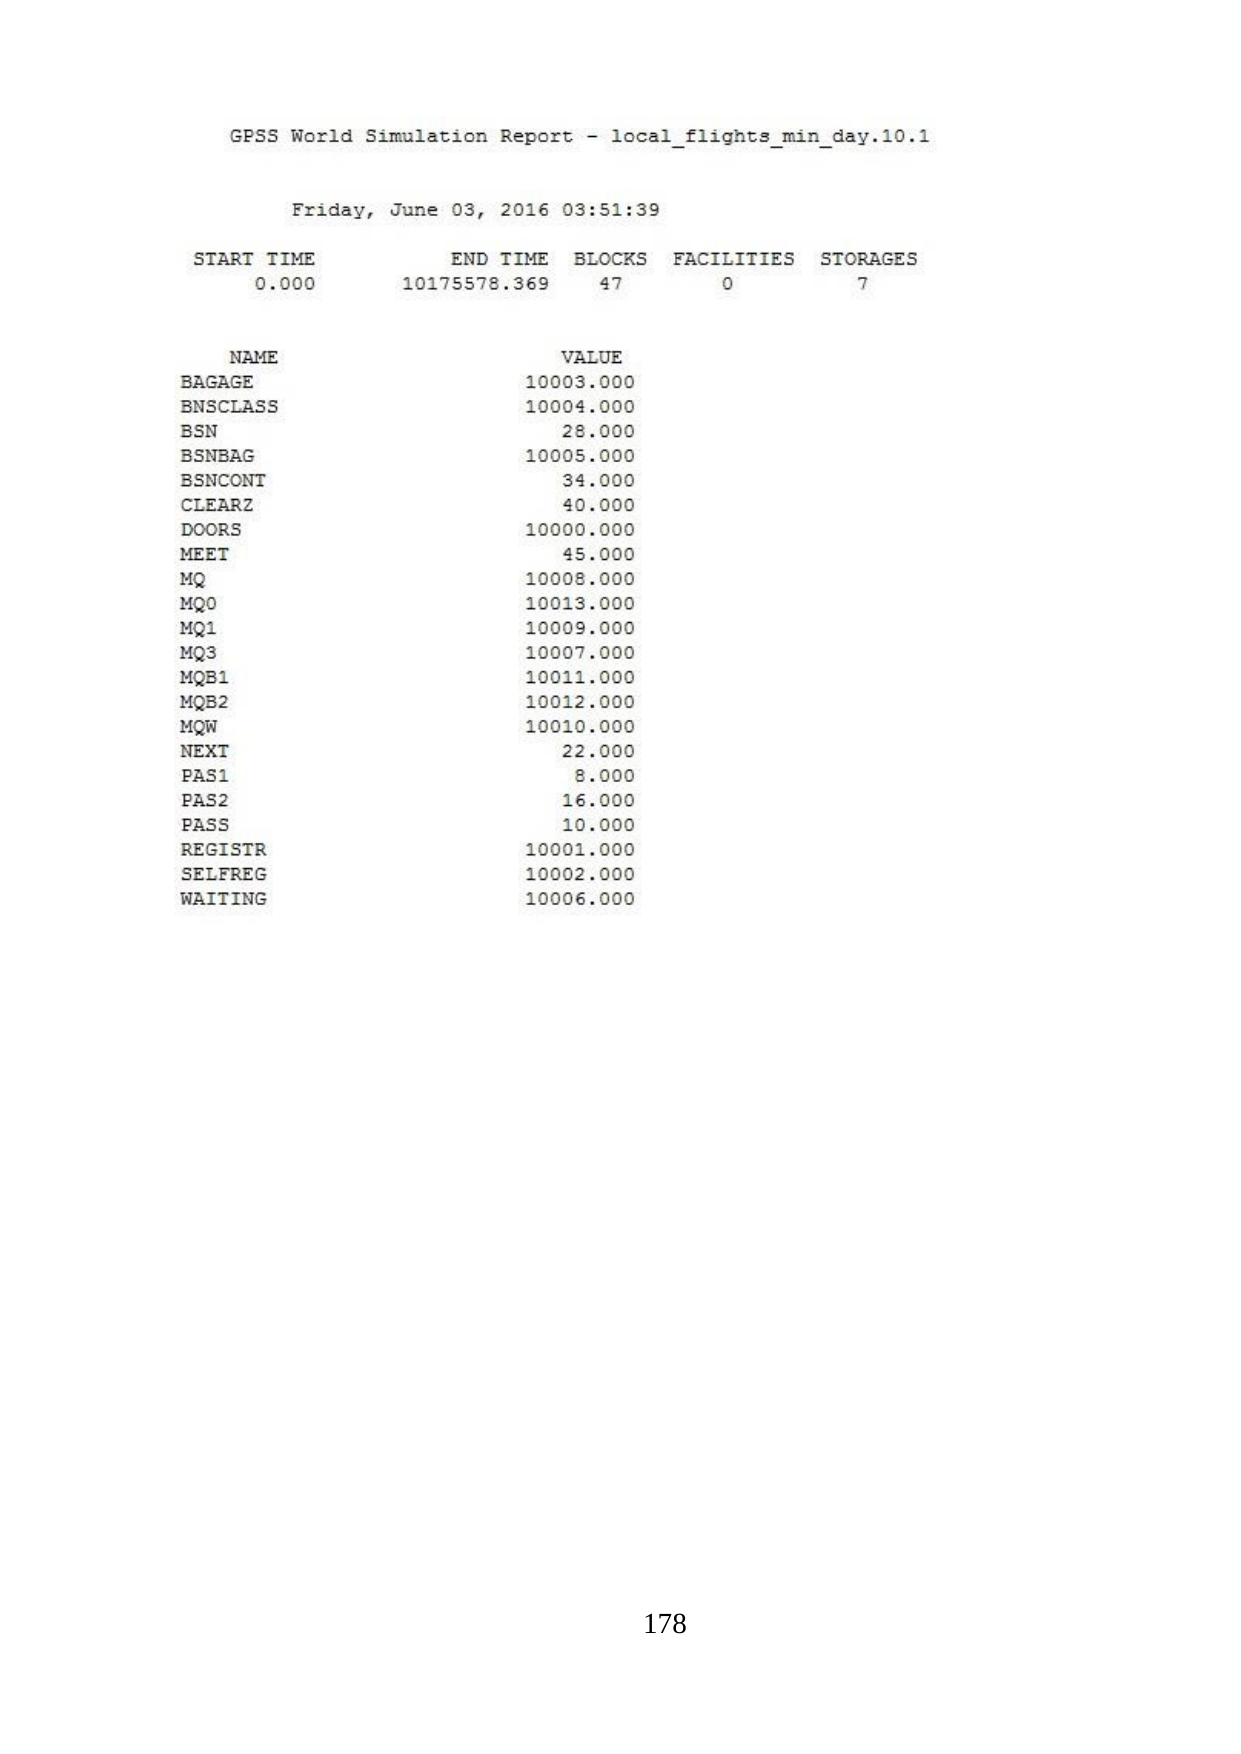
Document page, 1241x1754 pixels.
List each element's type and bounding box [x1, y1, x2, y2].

picture [150, 116, 969, 925]
